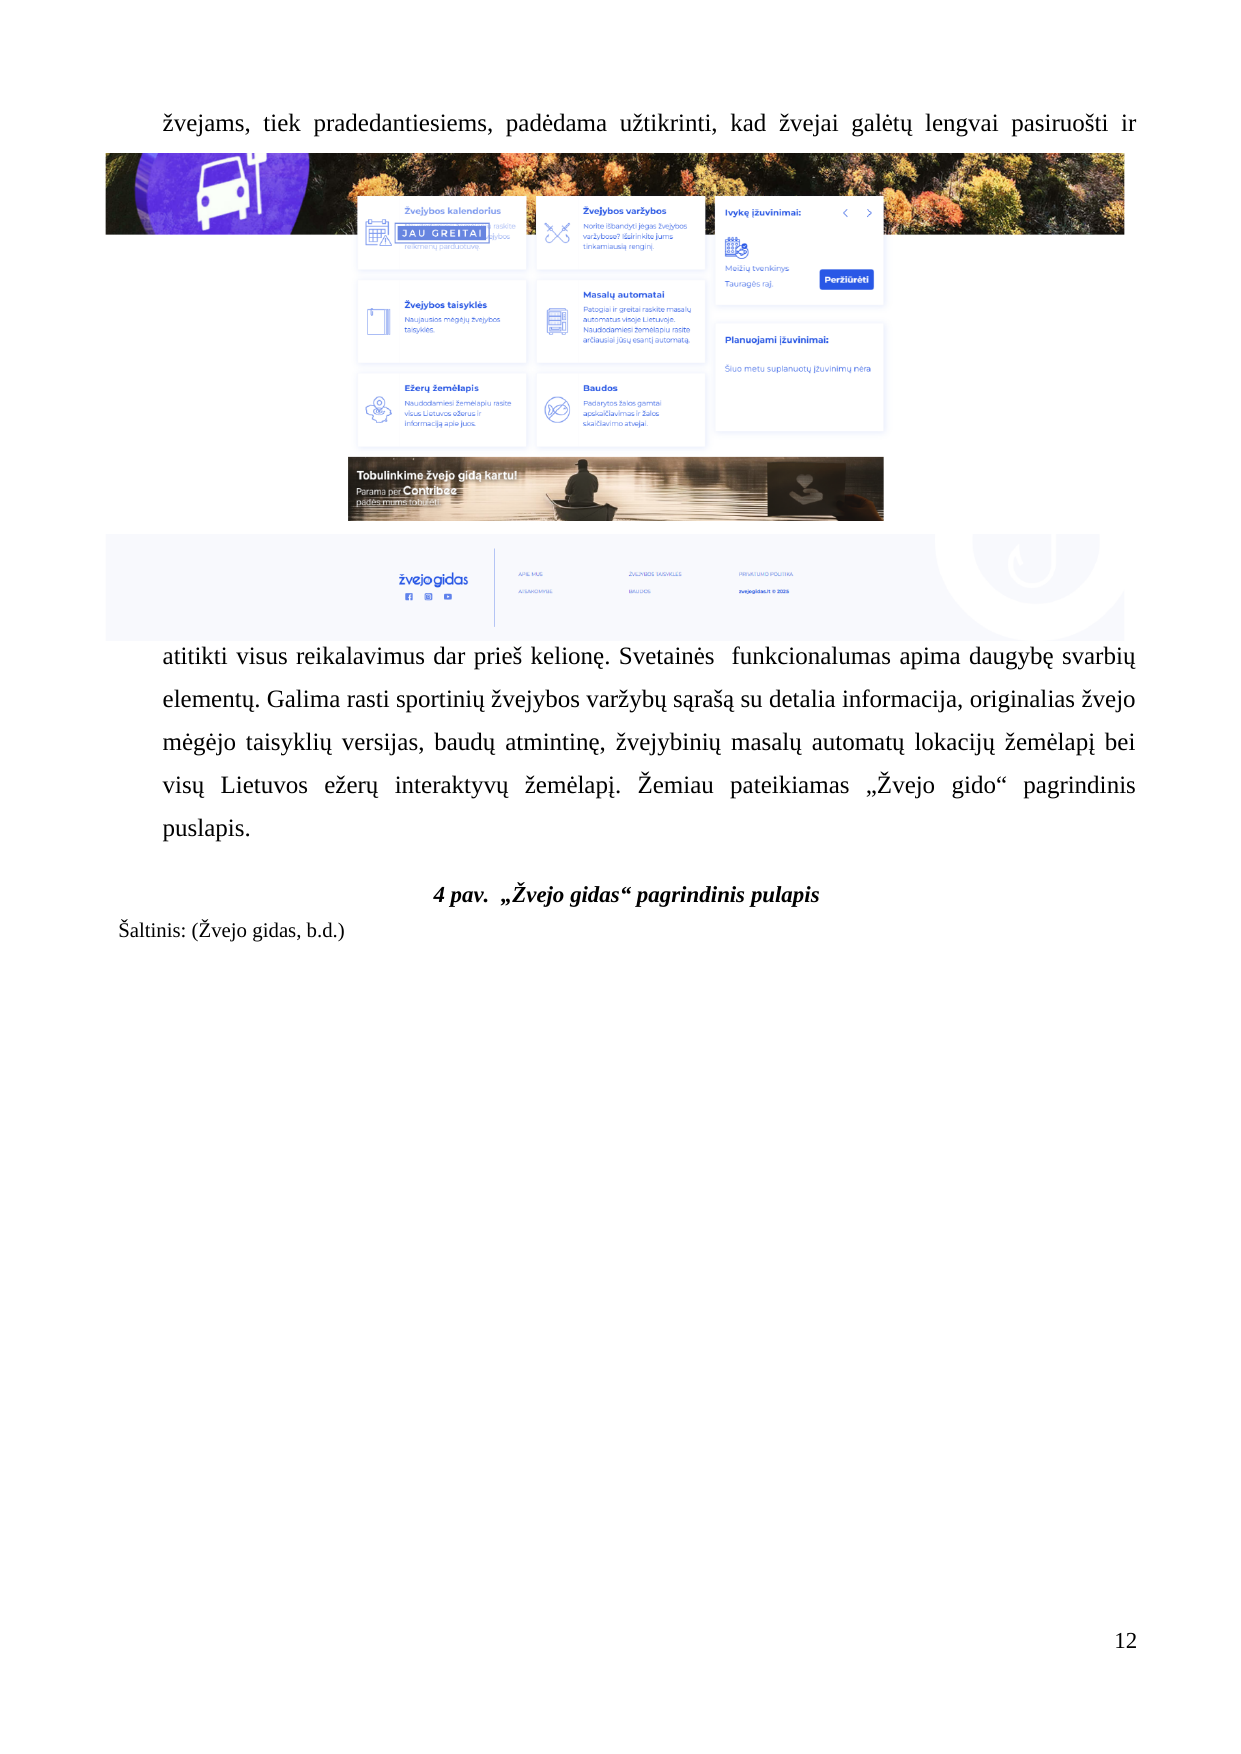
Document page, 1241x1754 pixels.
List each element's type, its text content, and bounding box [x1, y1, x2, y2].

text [162, 108, 1137, 842]
text Šaltinis: (Žvejo gidas, b.d.) [118, 918, 1137, 942]
text 4 pav. „Žvejo gidas“ pagrindinis pulapis [118, 882, 1137, 908]
picture [105, 153, 1125, 641]
